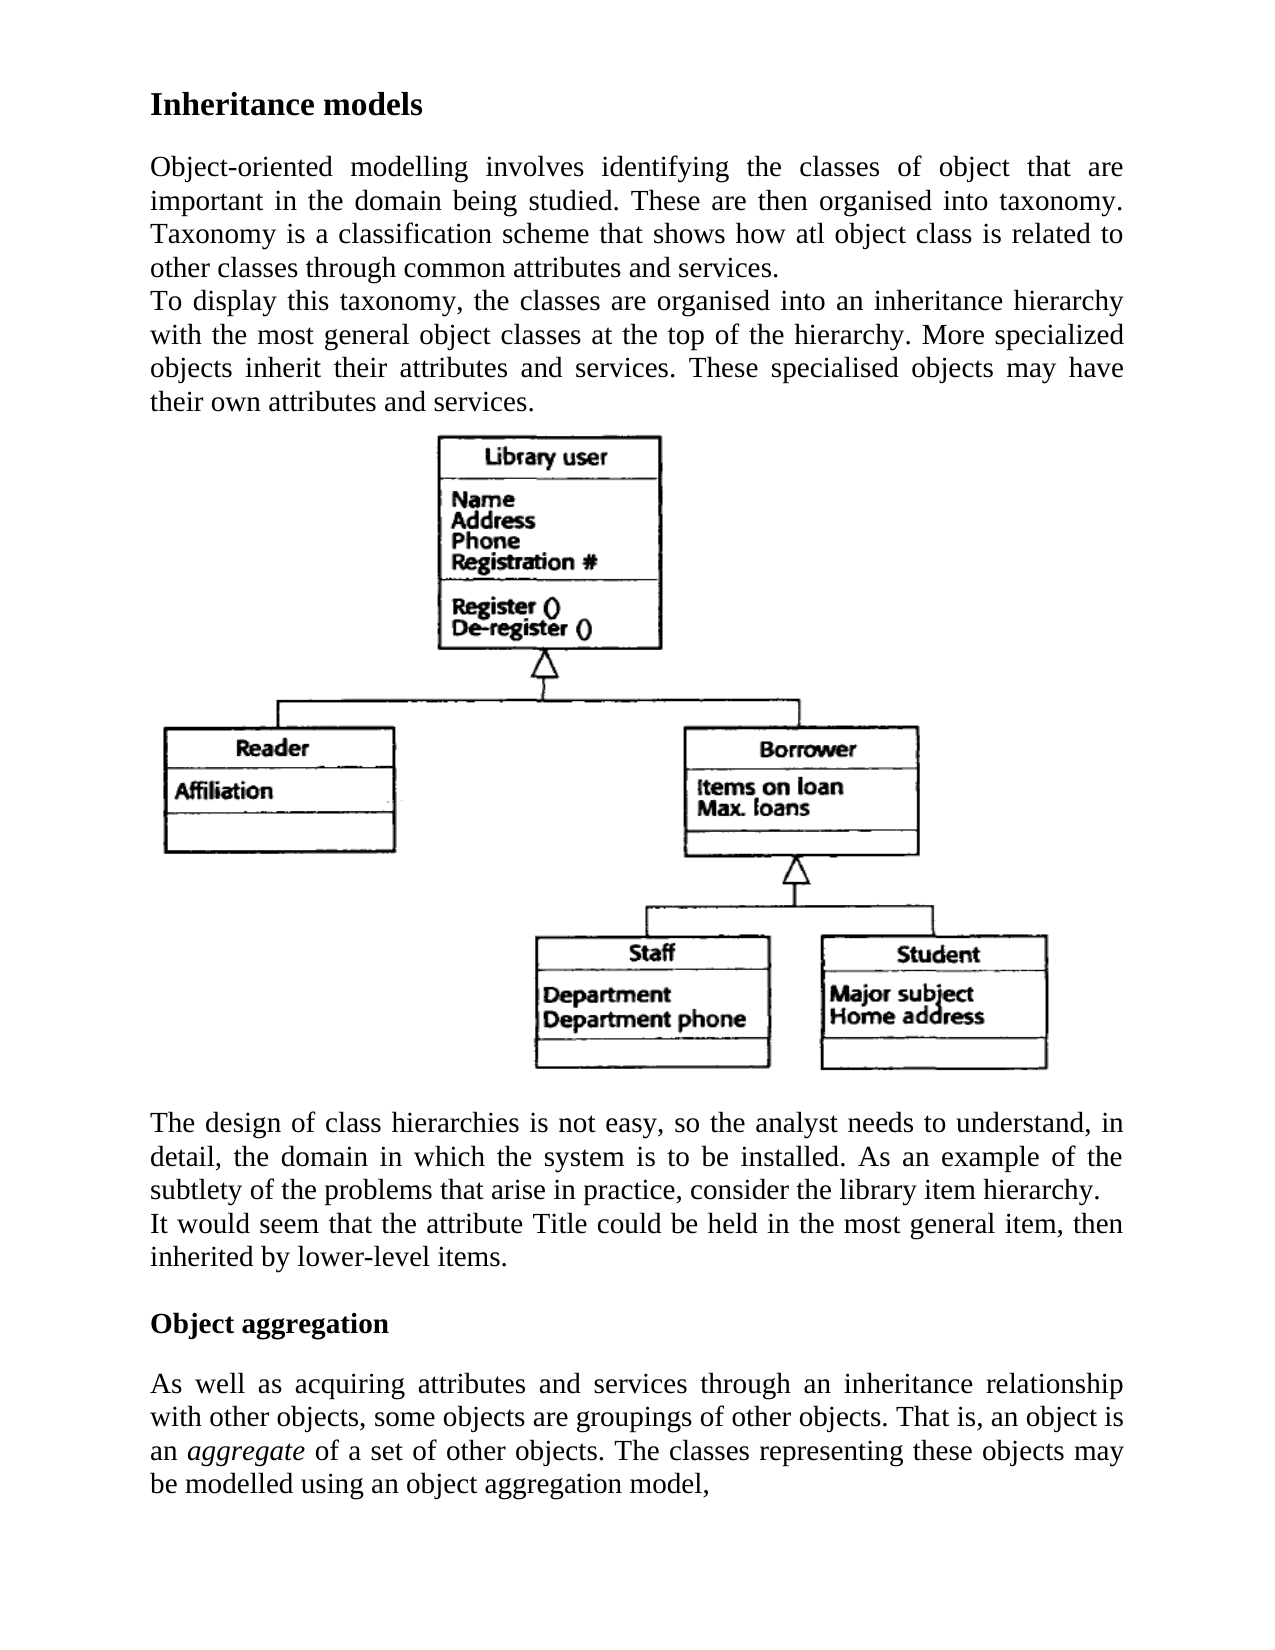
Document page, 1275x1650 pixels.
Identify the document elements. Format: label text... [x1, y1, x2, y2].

text The design of class hierarchies is not easy, so the analyst needs to understand, in detail, the domain in which the system is to be installed. As an example of the subtlety of the problems that arise in practice, consider the library item hierarchy. [150, 1105, 1125, 1206]
picture [150, 417, 1069, 1080]
text Object aggregation [150, 1306, 1125, 1340]
text To display this taxonomy, the classes are organised into an inheritance hierarchy with the most general object classes at the top of the hierarchy. More specialized objects inherit their attributes and services. These specialised objects may have their own attributes and services. [150, 283, 1125, 418]
text Object-oriented modelling involves identifying the classes of object that are important in the domain being studied. These are then organised into taxonomy. Taxonomy is a classification scheme that shows how atl object class is related to other classes through common attributes and services. [150, 149, 1125, 283]
text It would seem that the attribute Title could be held in the most general item, then inherited by lower-level items. [150, 1206, 1125, 1273]
text Inheritance models [150, 84, 1125, 123]
text As well as acquiring attributes and services through an inheritance relationship with other objects, some objects are groupings of other objects. That is, an object is an aggregate of a set of other objects. The classes representing these objects may be modelled using an object aggregation model, [150, 1366, 1125, 1500]
